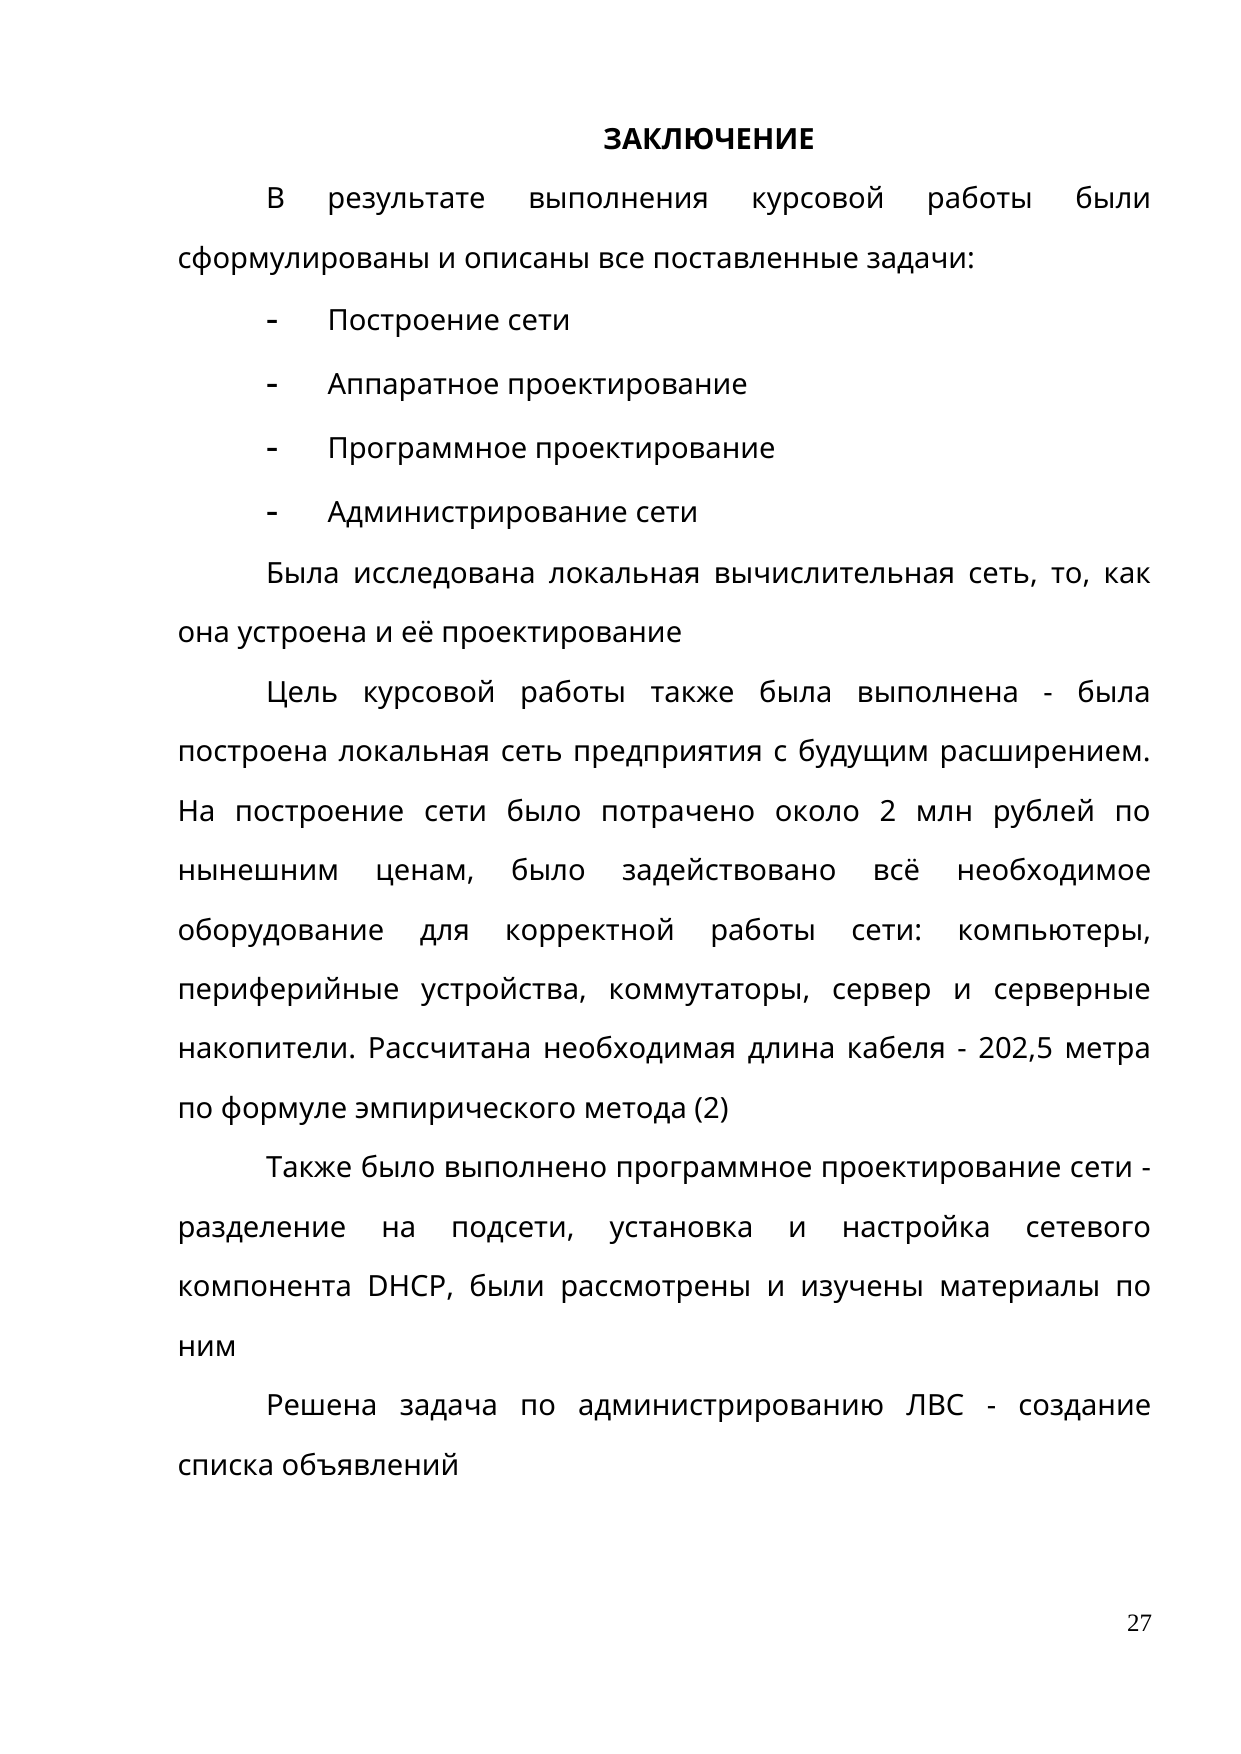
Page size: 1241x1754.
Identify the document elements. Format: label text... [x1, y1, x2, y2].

text Также было выполнено программное проектирование сети - разделение на подсети, установка и настройка сетевого компонента DHCP, были рассмотрены и изучены материалы по ним [177, 1147, 1152, 1365]
text ЗАКЛЮЧЕНИЕ [177, 118, 1152, 158]
list Аппаратное проектирование [209, 360, 1152, 403]
text В результате выполнения курсовой работы были сформулированы и описаны все поставленные задачи: [177, 178, 1152, 277]
text Была исследована локальная вычислительная сеть, то, как она устроена и её проектирование [177, 552, 1152, 651]
list Программное проектирование [209, 424, 1152, 467]
list Администрирование сети [209, 488, 1152, 531]
list Построение сети [209, 297, 1152, 339]
text Цель курсовой работы также была выполнена - была построена локальная сеть предприятия с будущим расширением. На построение сети было потрачено около 2 млн рублей по нынешним ценам, было задействовано всё необходимое оборудование для корректной работы сети: компьютеры, периферийные устройства, коммутаторы, сервер и серверные накопители. Рассчитана необходимая длина кабеля - 202,5 метра по формуле эмпирического метода (2) [177, 671, 1152, 1127]
text Решена задача по администрированию ЛВС - создание списка объявлений [177, 1385, 1152, 1484]
